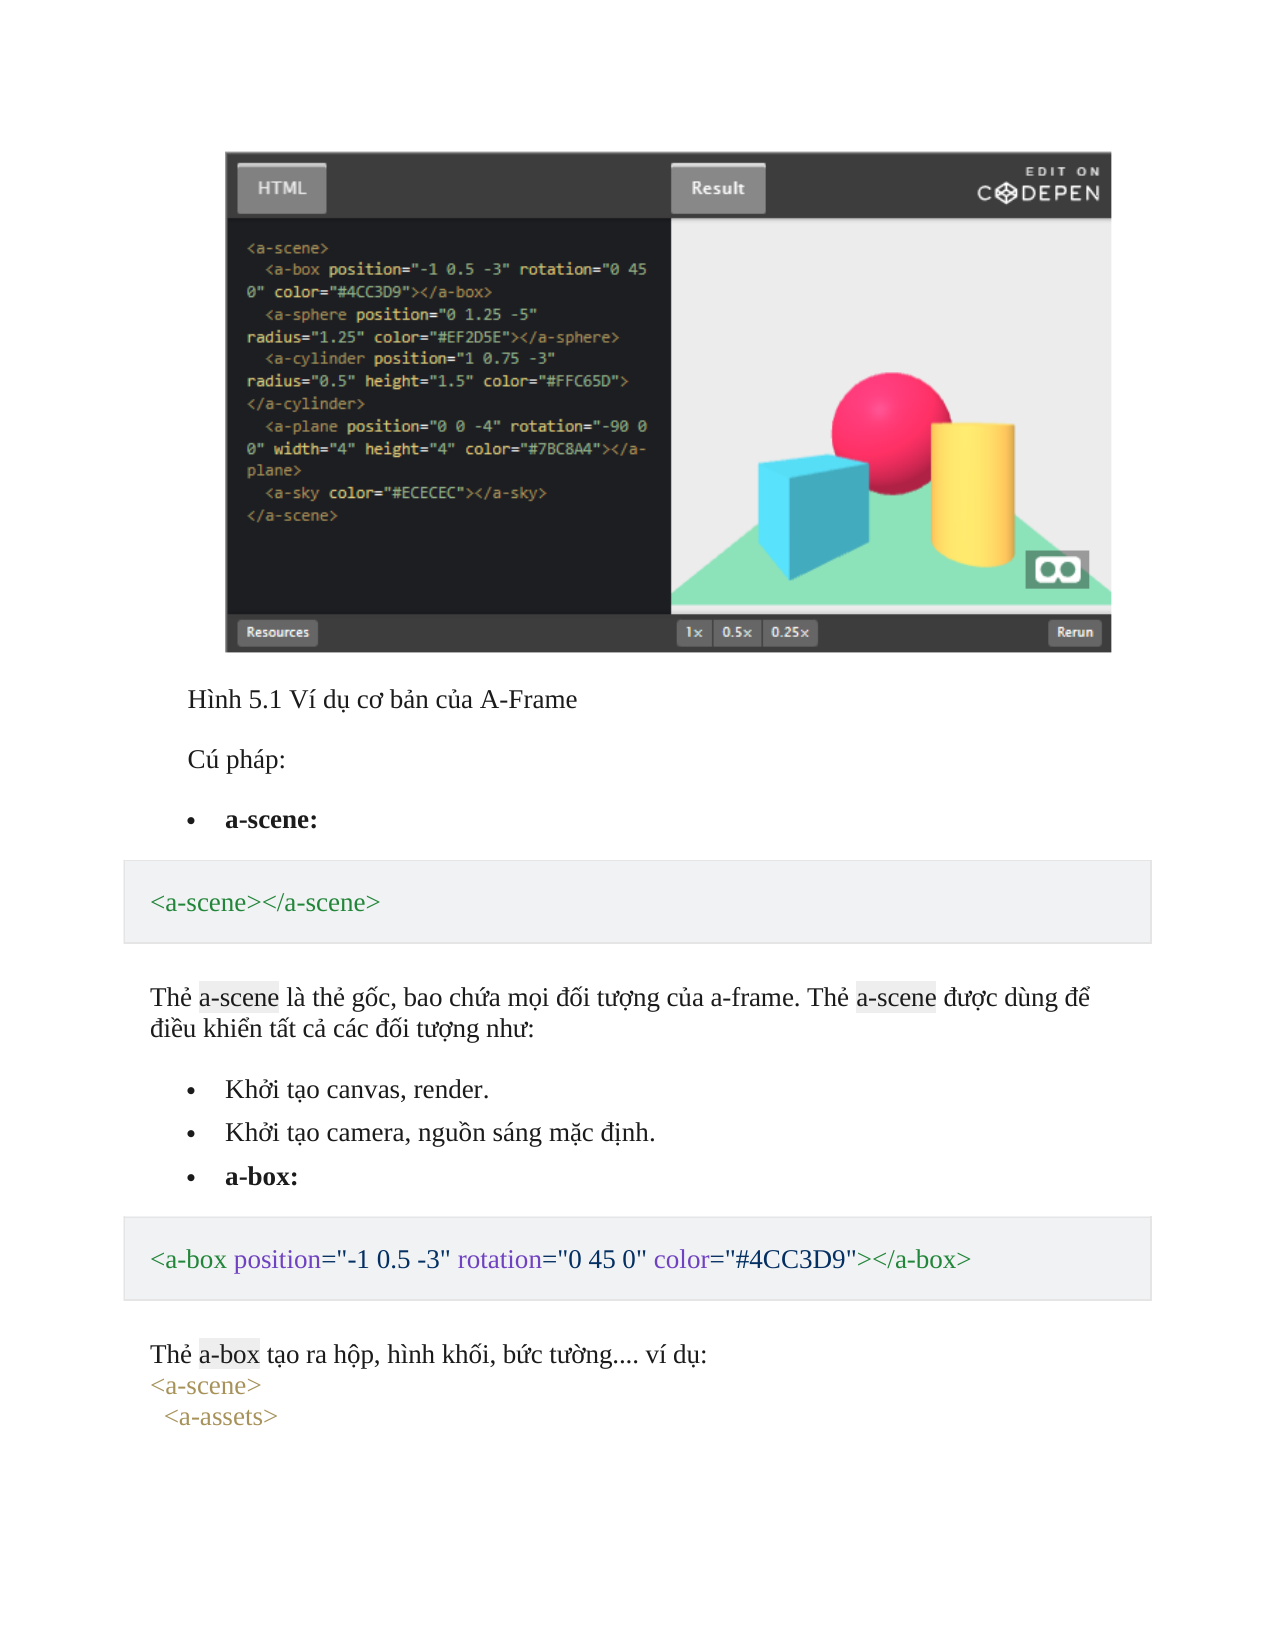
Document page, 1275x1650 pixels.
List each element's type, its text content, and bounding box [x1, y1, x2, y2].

text Thẻ a-scene là thẻ gốc, bao chứa mọi đối tượng của a-frame. Thẻ a-scene được dùng để điều khiển tất cả các đối tượng như: [150, 981, 1125, 1044]
text Cú pháp: [187, 743, 1125, 774]
text <a-box position="-1 0.5 -3" rotation="0 45 0" color="#4CC3D9"></a-box> [125, 1218, 1150, 1299]
text Thẻ a-box tạo ra hộp, hình khối, bức tường.... ví dụ: [260, 1338, 1125, 1369]
text <a-assets> [150, 1400, 1125, 1432]
text <a-scene> [150, 1369, 1125, 1400]
picture [225, 150, 1112, 654]
text <a-scene></a-scene> [125, 861, 1150, 942]
list Khởi tạo canvas, render. [187, 1073, 1125, 1104]
list Khởi tạo camera, nguồn sáng mặc định. [187, 1117, 1125, 1148]
list a-scene: [187, 803, 1125, 835]
list a-box: [187, 1160, 1125, 1191]
text Hình 5.1 Ví dụ cơ bản của A-Frame [187, 683, 1125, 714]
